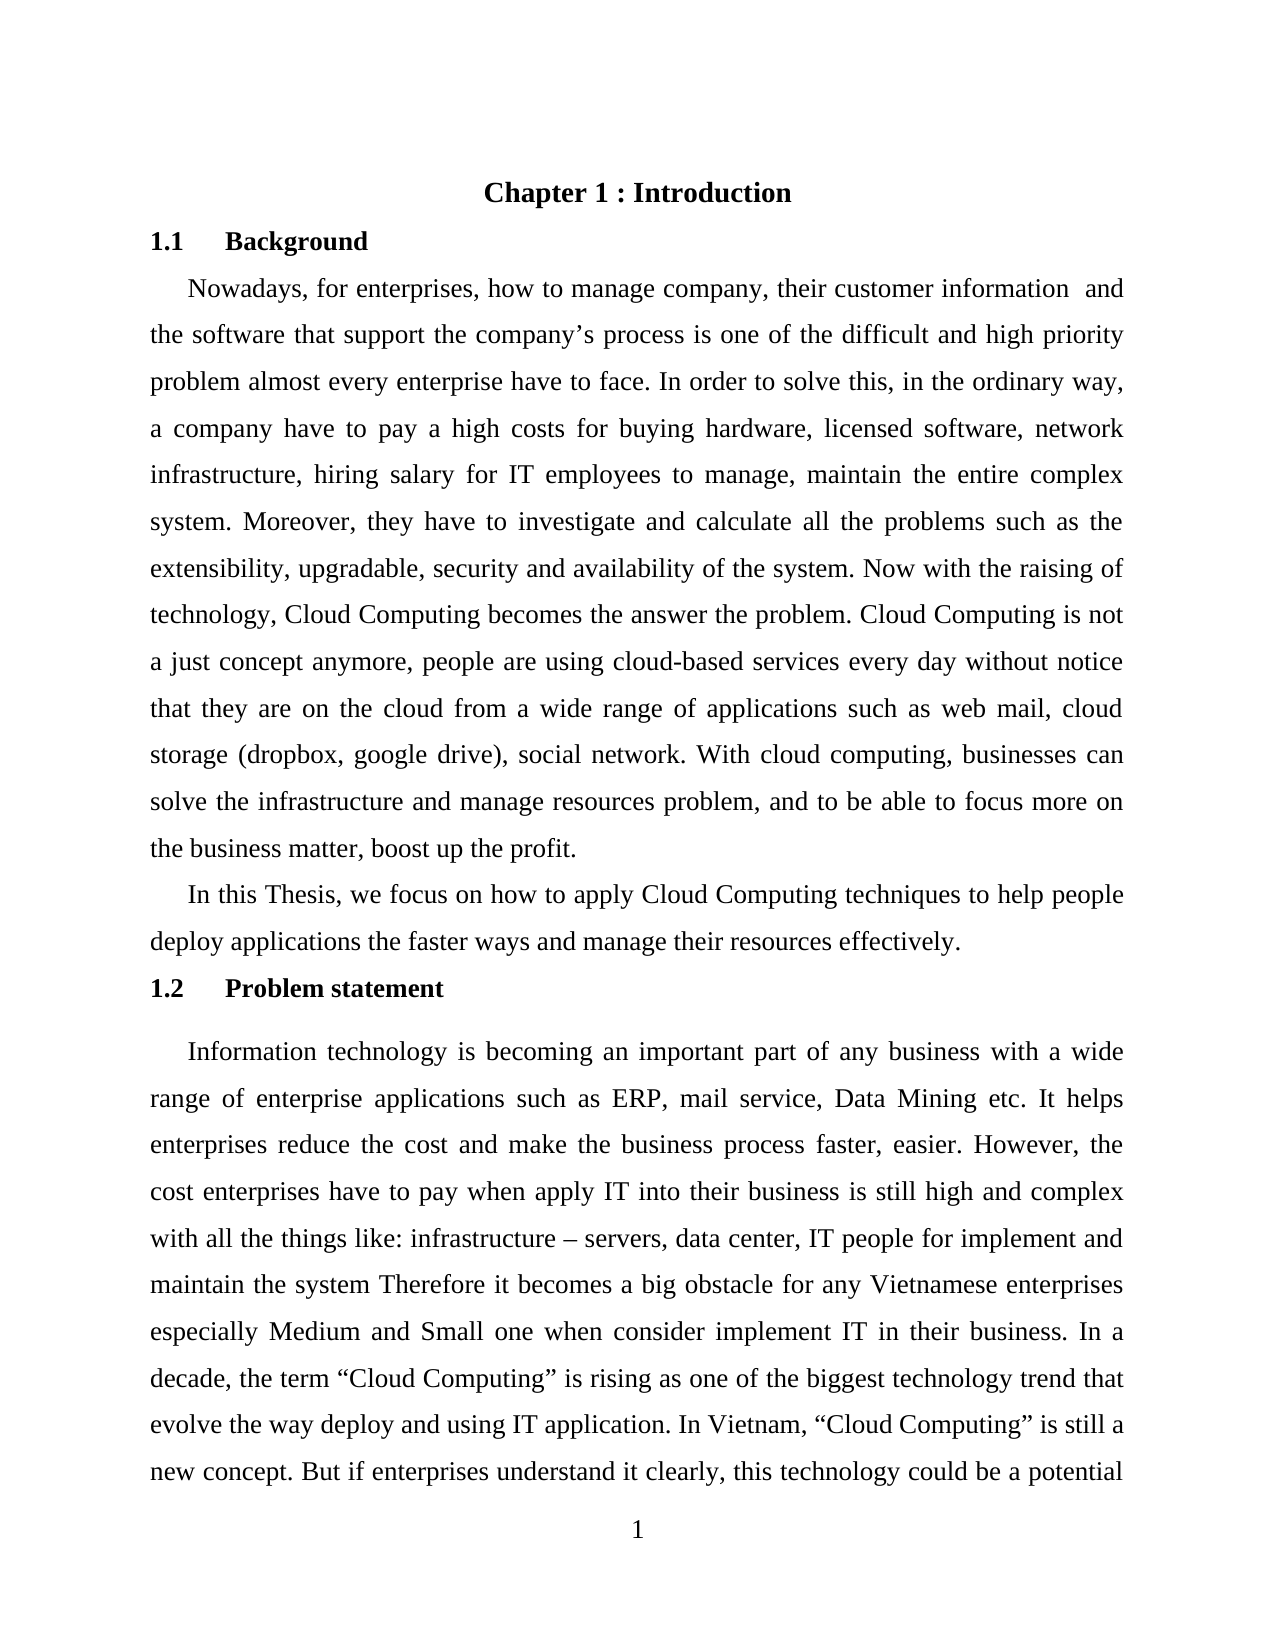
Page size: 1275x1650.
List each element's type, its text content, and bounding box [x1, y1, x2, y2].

list Nowadays, for enterprises, how to manage company, their customer information and the software that support the company’s process is one of the difficult and high priority problem almost every enterprise have to face. In order to solve this, in the ordinary way, a company have to pay a high costs for buying hardware, licensed software, network infrastructure, hiring salary for IT employees to manage, maintain the entire complex system. Moreover, they have to investigate and calculate all the problems such as the extensibility, upgradable, security and availability of the system. Now with the raising of technology, Cloud Computing becomes the answer the problem. Cloud Computing is not a just concept anymore, people are using cloud-based services every day without notice that they are on the cloud from a wide range of applications such as web mail, cloud storage (dropbox, google drive), social network. With cloud computing, businesses can solve the infrastructure and manage resources problem, and to be able to focus more on the business matter, boost up the profit. [150, 272, 1125, 863]
list Problem statement [150, 972, 1125, 1003]
list In this Thesis, we focus on how to apply Cloud Computing techniques to help people deploy applications the faster ways and manage their resources effectively. [150, 879, 1125, 956]
list Background [150, 225, 1125, 256]
subtitle : Introduction [150, 175, 1125, 208]
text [150, 1035, 1125, 1486]
